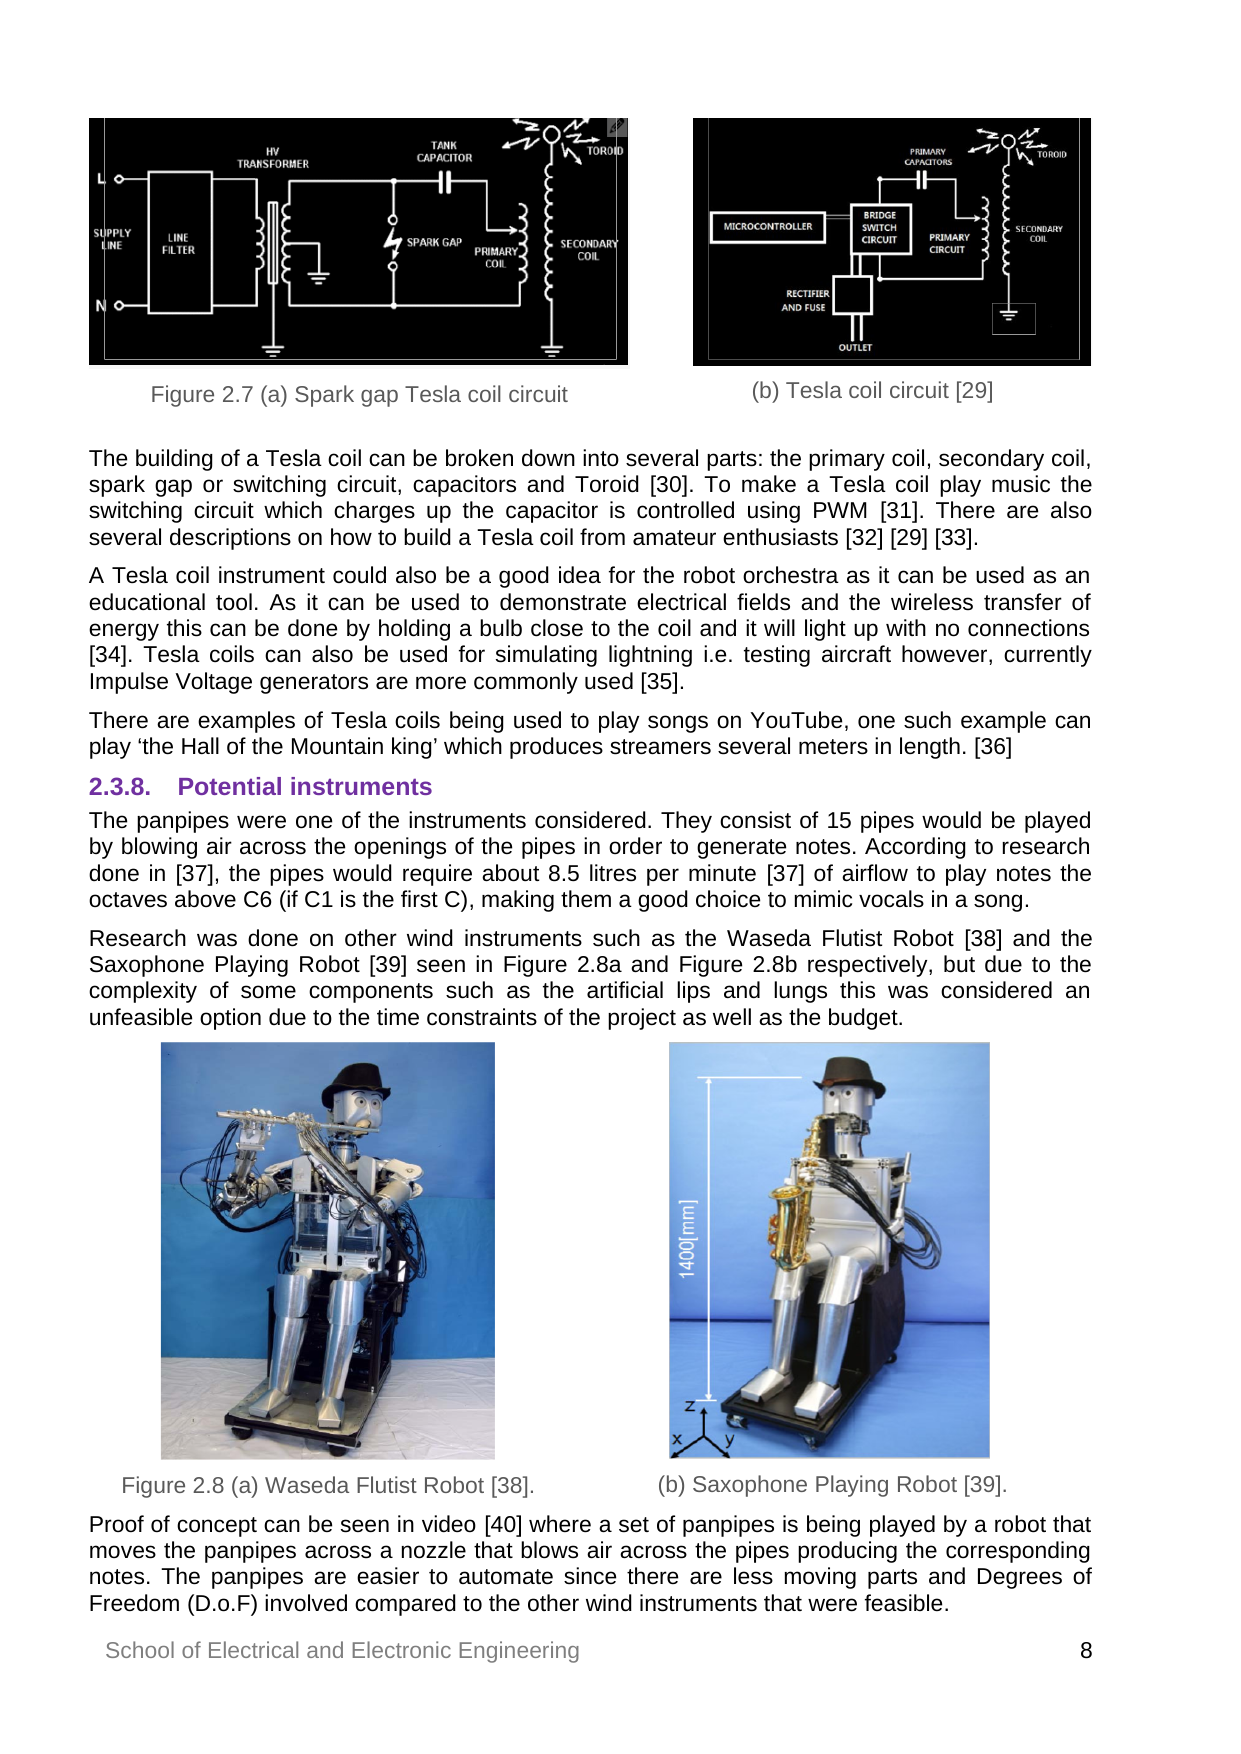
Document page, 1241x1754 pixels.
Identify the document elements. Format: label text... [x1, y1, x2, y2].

text The panpipes were one of the instruments considered. They consist of 15 pipes would be played by blowing air across the openings of the pipes in order to generate notes. According to research done in , the pipes would require about 8.5 litres per minute of airflow to play notes the octaves above C6 (if C1 is the first C), making them a good choice to mimic vocals in a song. [89, 807, 1092, 912]
table_header Figure 2.8 (a) Waseda Flutist Robot . [78, 1043, 579, 1511]
text The building of a Tesla coil can be broken down into several parts: the primary coil, secondary coil, spark gap or switching circuit, capacitors and Toroid. To make a Tesla coil play music the switching circuit which charges up the capacitor is controlled using PWM. There are also several descriptions on how to build a Tesla coil from amateur enthusiasts. [89, 444, 1092, 550]
table_header (b) Tesla coil circuit [641, 118, 1104, 419]
picture [160, 1042, 496, 1460]
text Research was done on other wind instruments such as the Waseda Flutist Robot and the Saxophone Playing Robot seen in Figure 2.8a and Figure 2.8b respectively, but due to the complexity of some components such as the artificial lips and lungs this was considered an unfeasible option due to the time constraints of the project as well as the budget. [89, 925, 1092, 1030]
picture [88, 118, 630, 369]
table_header Figure 2.7 (a) Spark gap Tesla coil circuit [78, 118, 641, 419]
text A Tesla coil instrument could also be a good idea for the robot orchestra as it can be used as an educational tool. As it can be used to demonstrate electrical fields and the wireless transfer of energy this can be done by holding a bulb close to the coil and it will light up with no connections. Tesla coils can also be used for simulating lightning i.e. testing aircraft however, currently Impulse Voltage generators are more commonly used. [89, 562, 1092, 694]
text There are examples of Tesla coils being used to play songs on YouTube, one such example can play ‘the Hall of the Mountain king’ which produces streamers several meters in length. [89, 707, 1092, 759]
subtitle Potential instruments [89, 772, 1092, 801]
text Proof of concept can be seen in video where a set of panpipes is being played by a robot that moves the panpipes across a nozzle that blows air across the pipes producing the corresponding notes. The panpipes are easier to automate since there are less moving parts and Degrees of Freedom (D.o.F) involved compared to the other wind instruments that were feasible. [89, 1511, 1092, 1616]
picture [669, 1042, 990, 1459]
picture [693, 118, 1093, 366]
table_header (b) Saxophone Playing Robot . [579, 1043, 1080, 1511]
